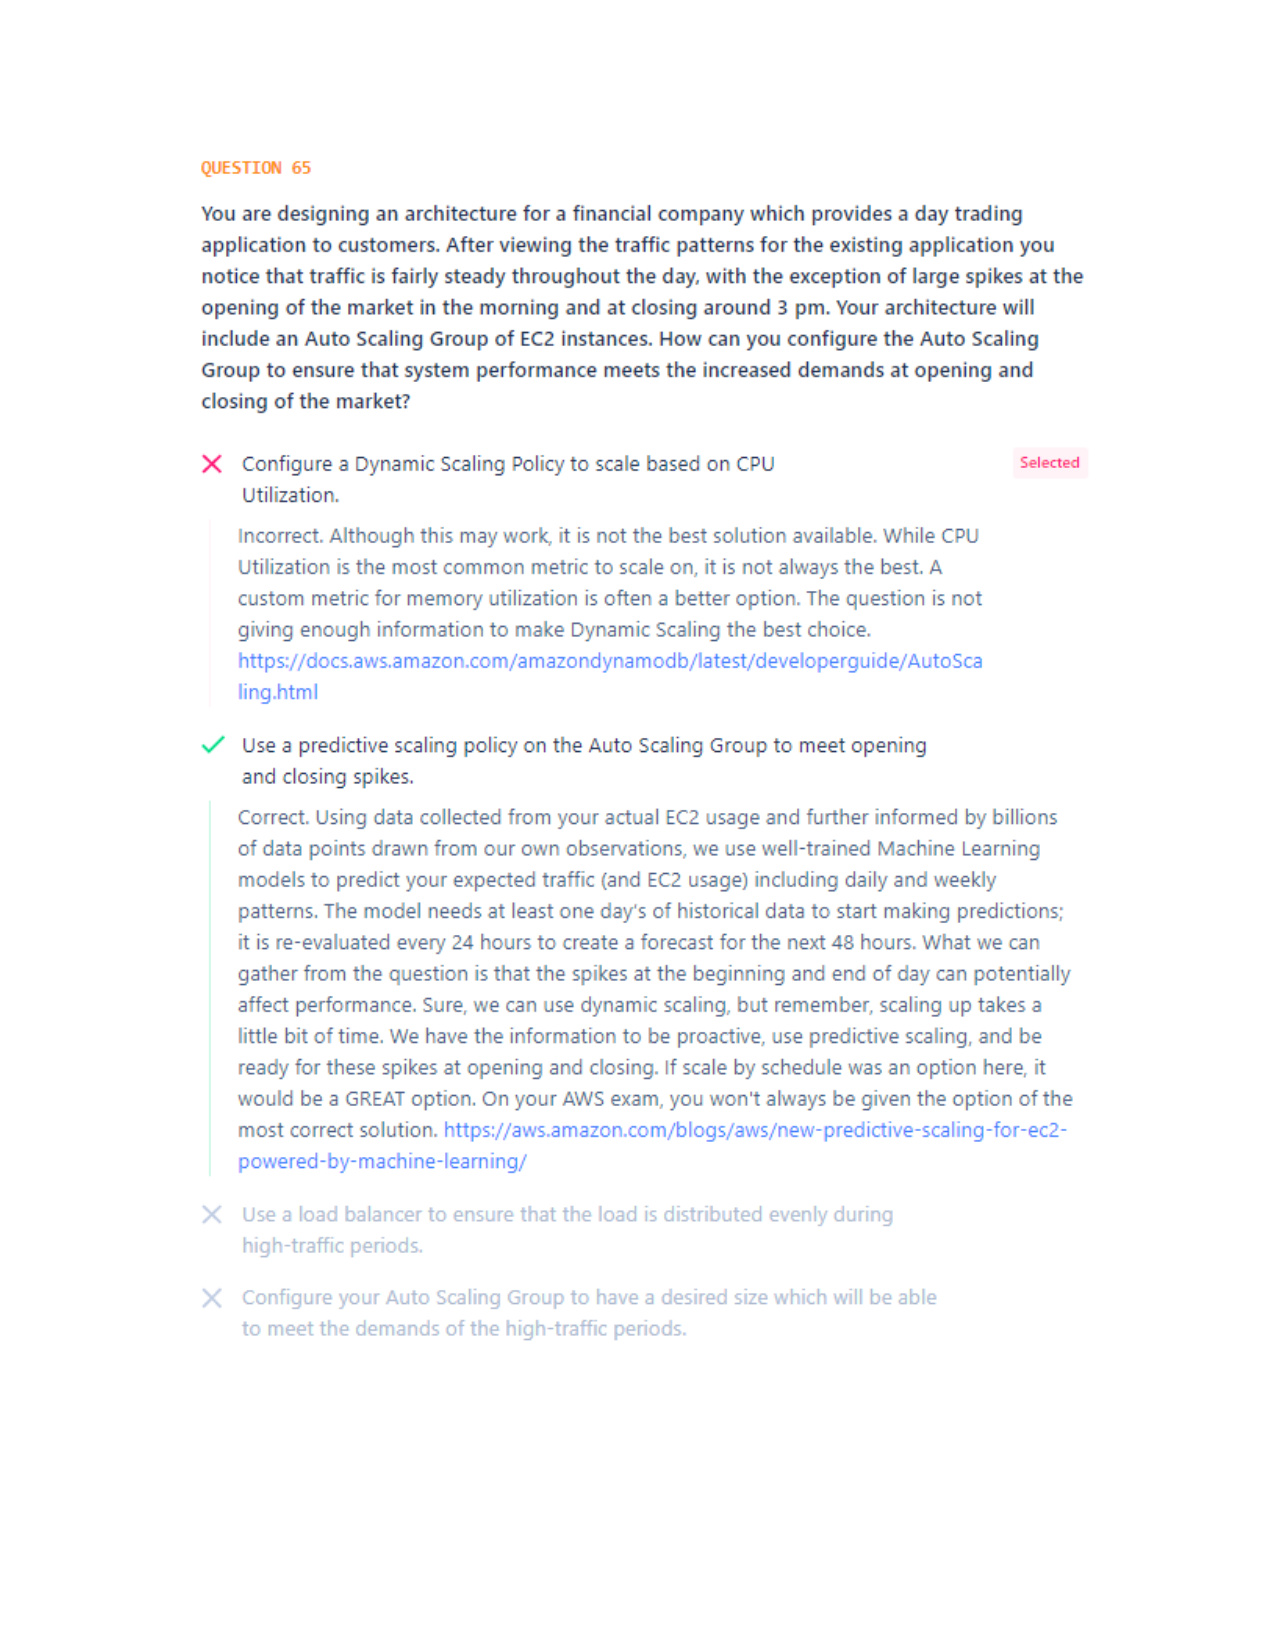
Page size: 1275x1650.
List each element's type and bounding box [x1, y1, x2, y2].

picture [175, 150, 1100, 1364]
